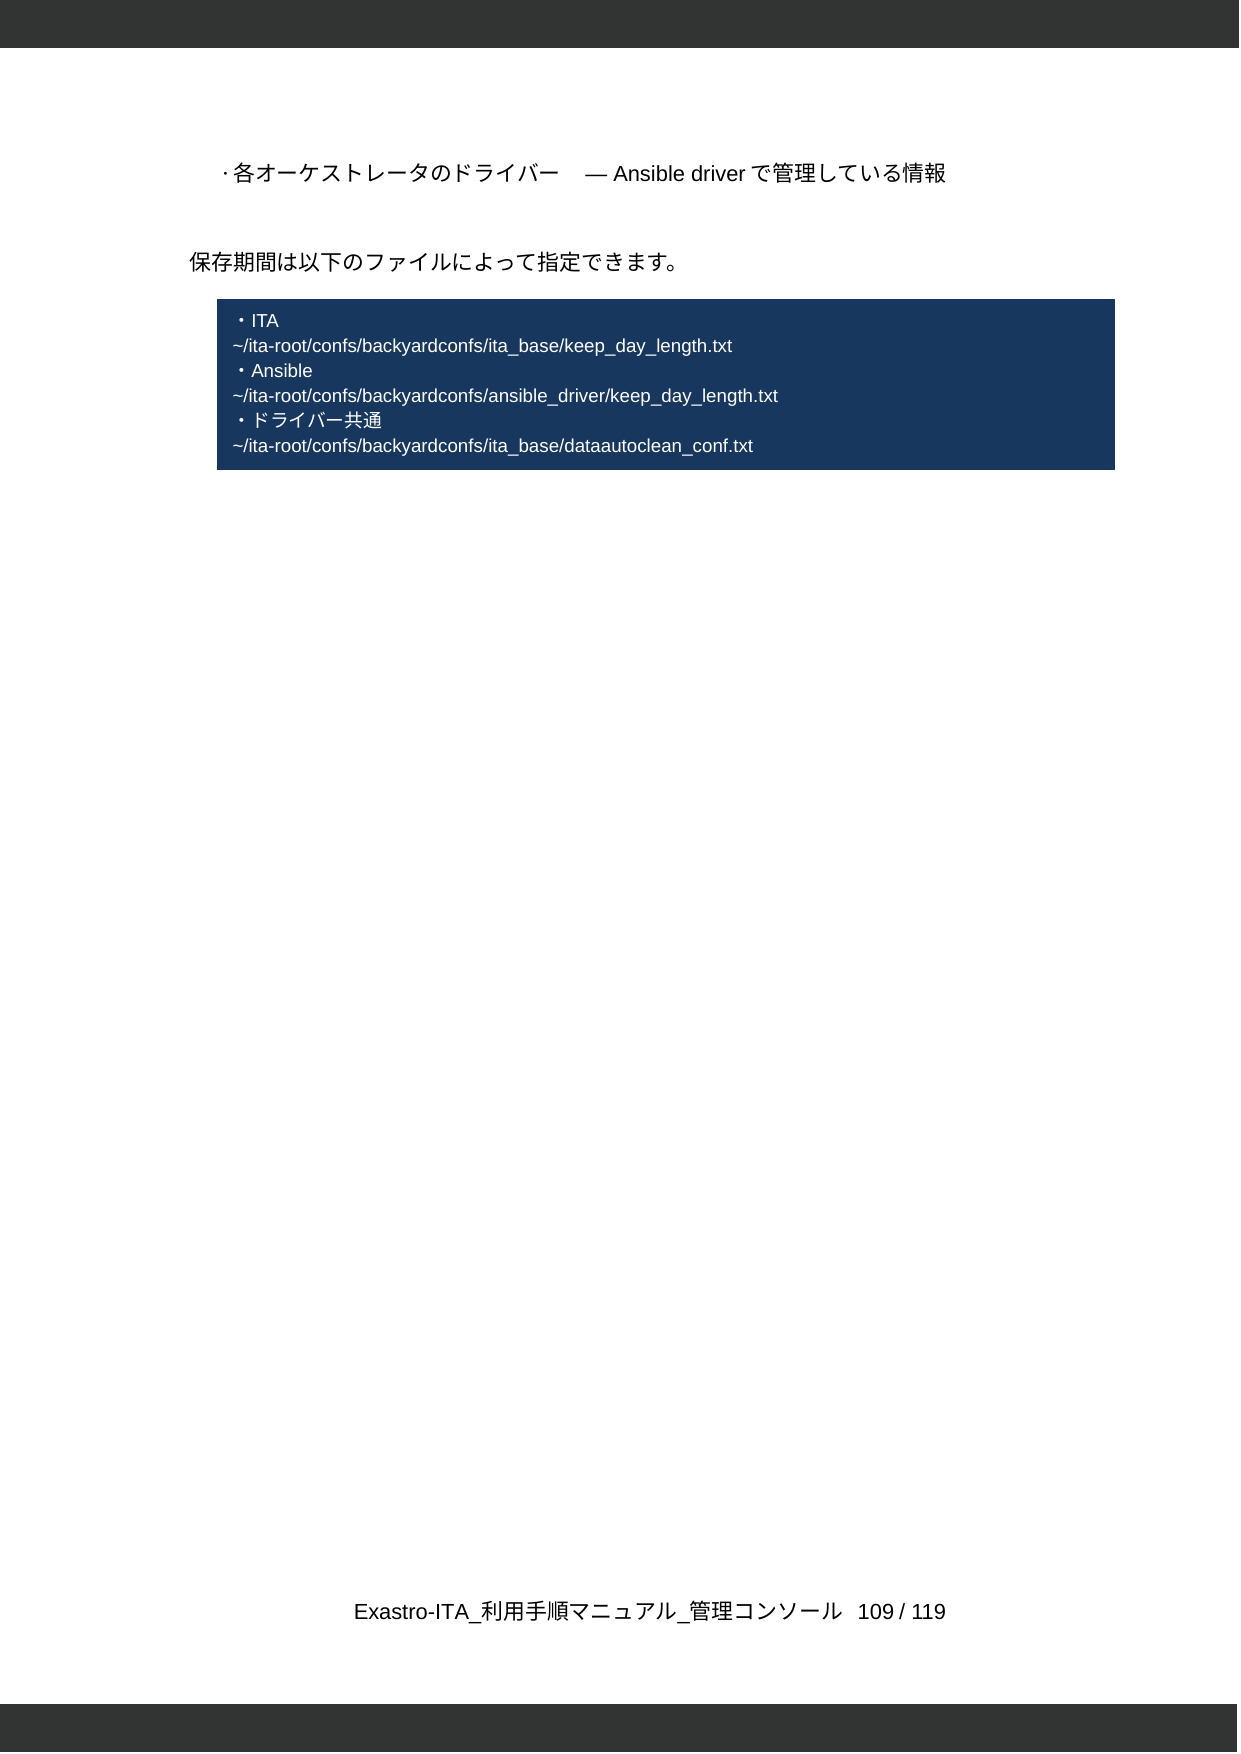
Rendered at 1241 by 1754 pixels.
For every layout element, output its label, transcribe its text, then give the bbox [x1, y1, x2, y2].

picture [0, 1704, 1237, 1752]
text 保存期間は以下のファイルによって指定できます。 [189, 231, 1152, 291]
list 各オーケストレータのドライバー ― Ansible driverで管理している情報 [222, 142, 1152, 201]
picture [0, 0, 1239, 48]
